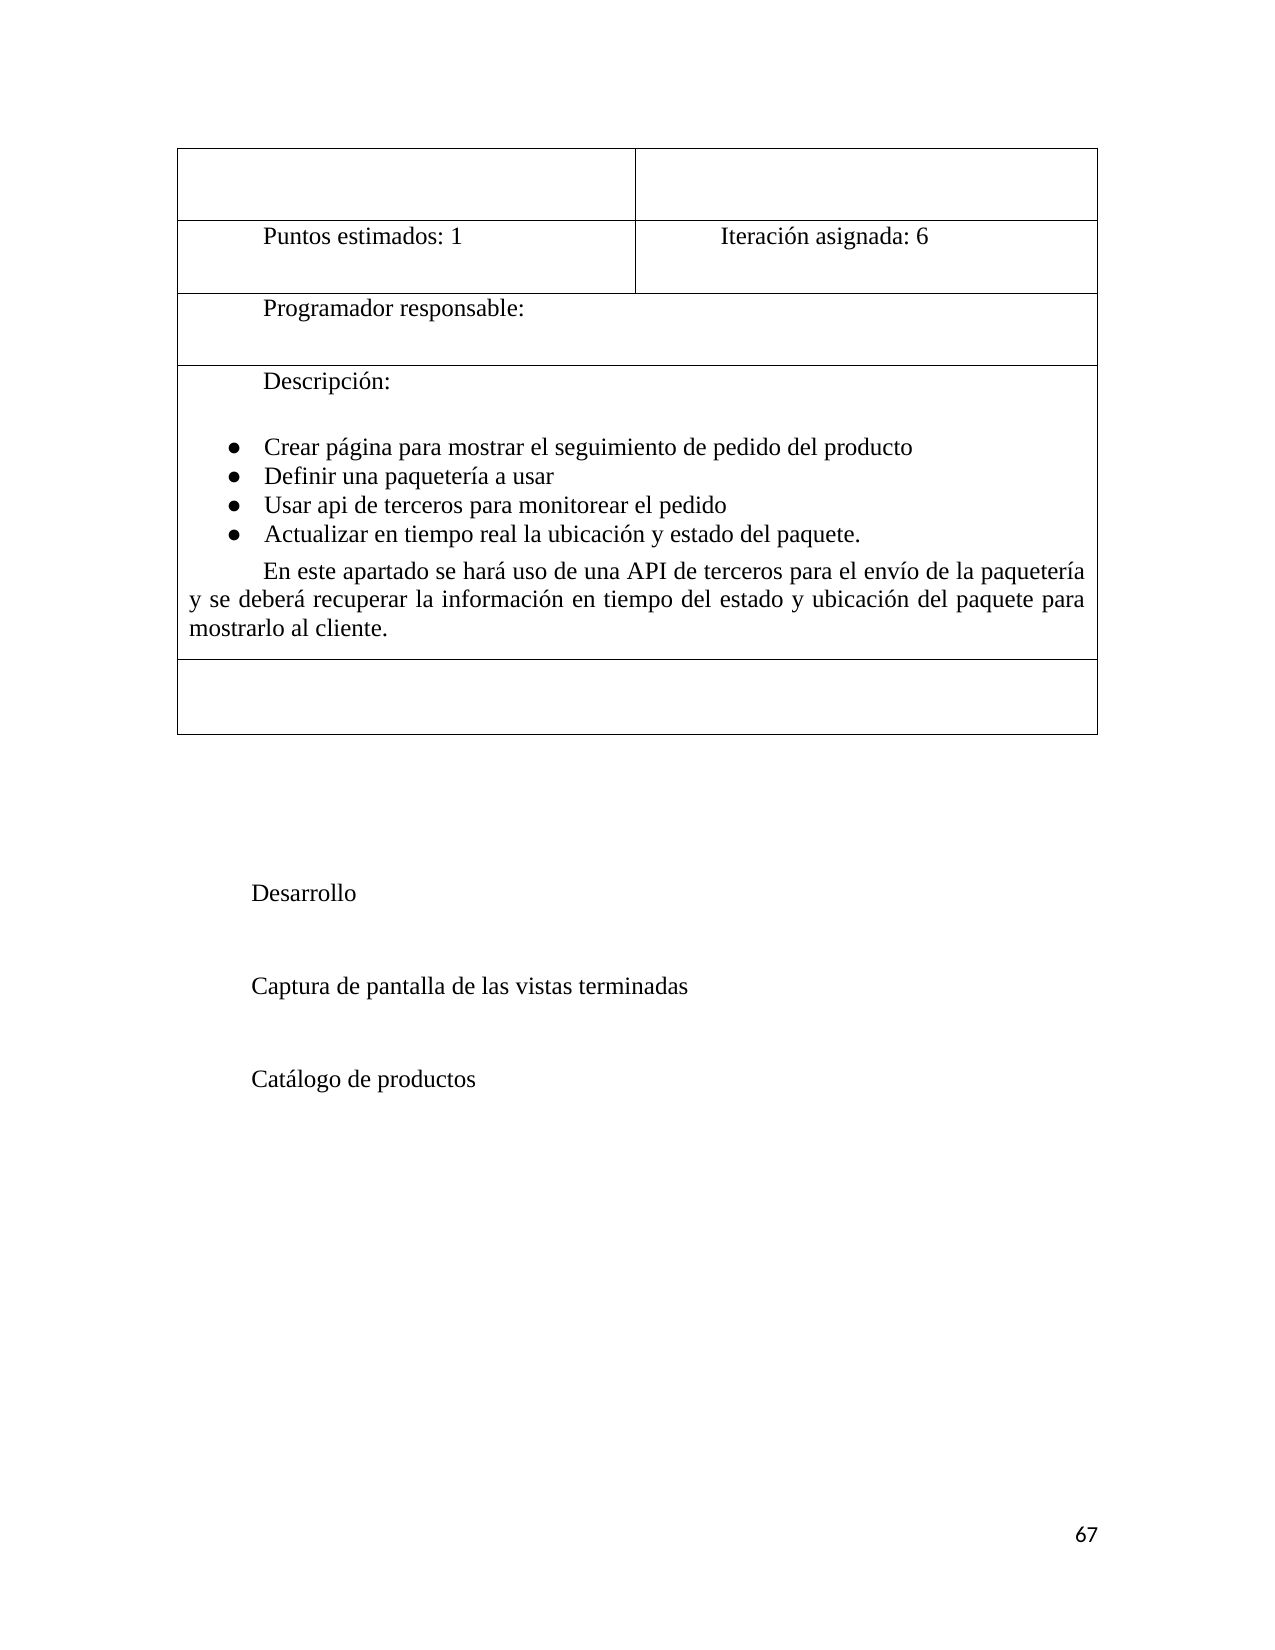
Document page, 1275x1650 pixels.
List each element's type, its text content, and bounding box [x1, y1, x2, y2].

table_cell Descripción: Crear página para mostrar el seguimiento de pedido del producto Definir una paquetería a usar Usar api de terceros para monitorear el pedido Actualizar en tiempo real la ubicación y estado del paquete. En este apartado se hará uso de una API de terceros para el envío de la paquetería y se deberá recuperar la información en tiempo del estado y ubicación del paquete para mostrarlo al cliente. [178, 366, 1097, 659]
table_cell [178, 149, 635, 220]
table_cell Iteración asignada: 6 [636, 221, 1097, 292]
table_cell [636, 149, 1097, 220]
text Catálogo de productos [177, 1064, 1098, 1093]
text Desarrollo [177, 878, 1098, 907]
table_cell [178, 660, 1097, 734]
table_cell Programador responsable: [178, 294, 1097, 365]
text Captura de pantalla de las vistas terminadas [177, 971, 1098, 1000]
table_cell Puntos estimados: 1 [178, 221, 635, 292]
